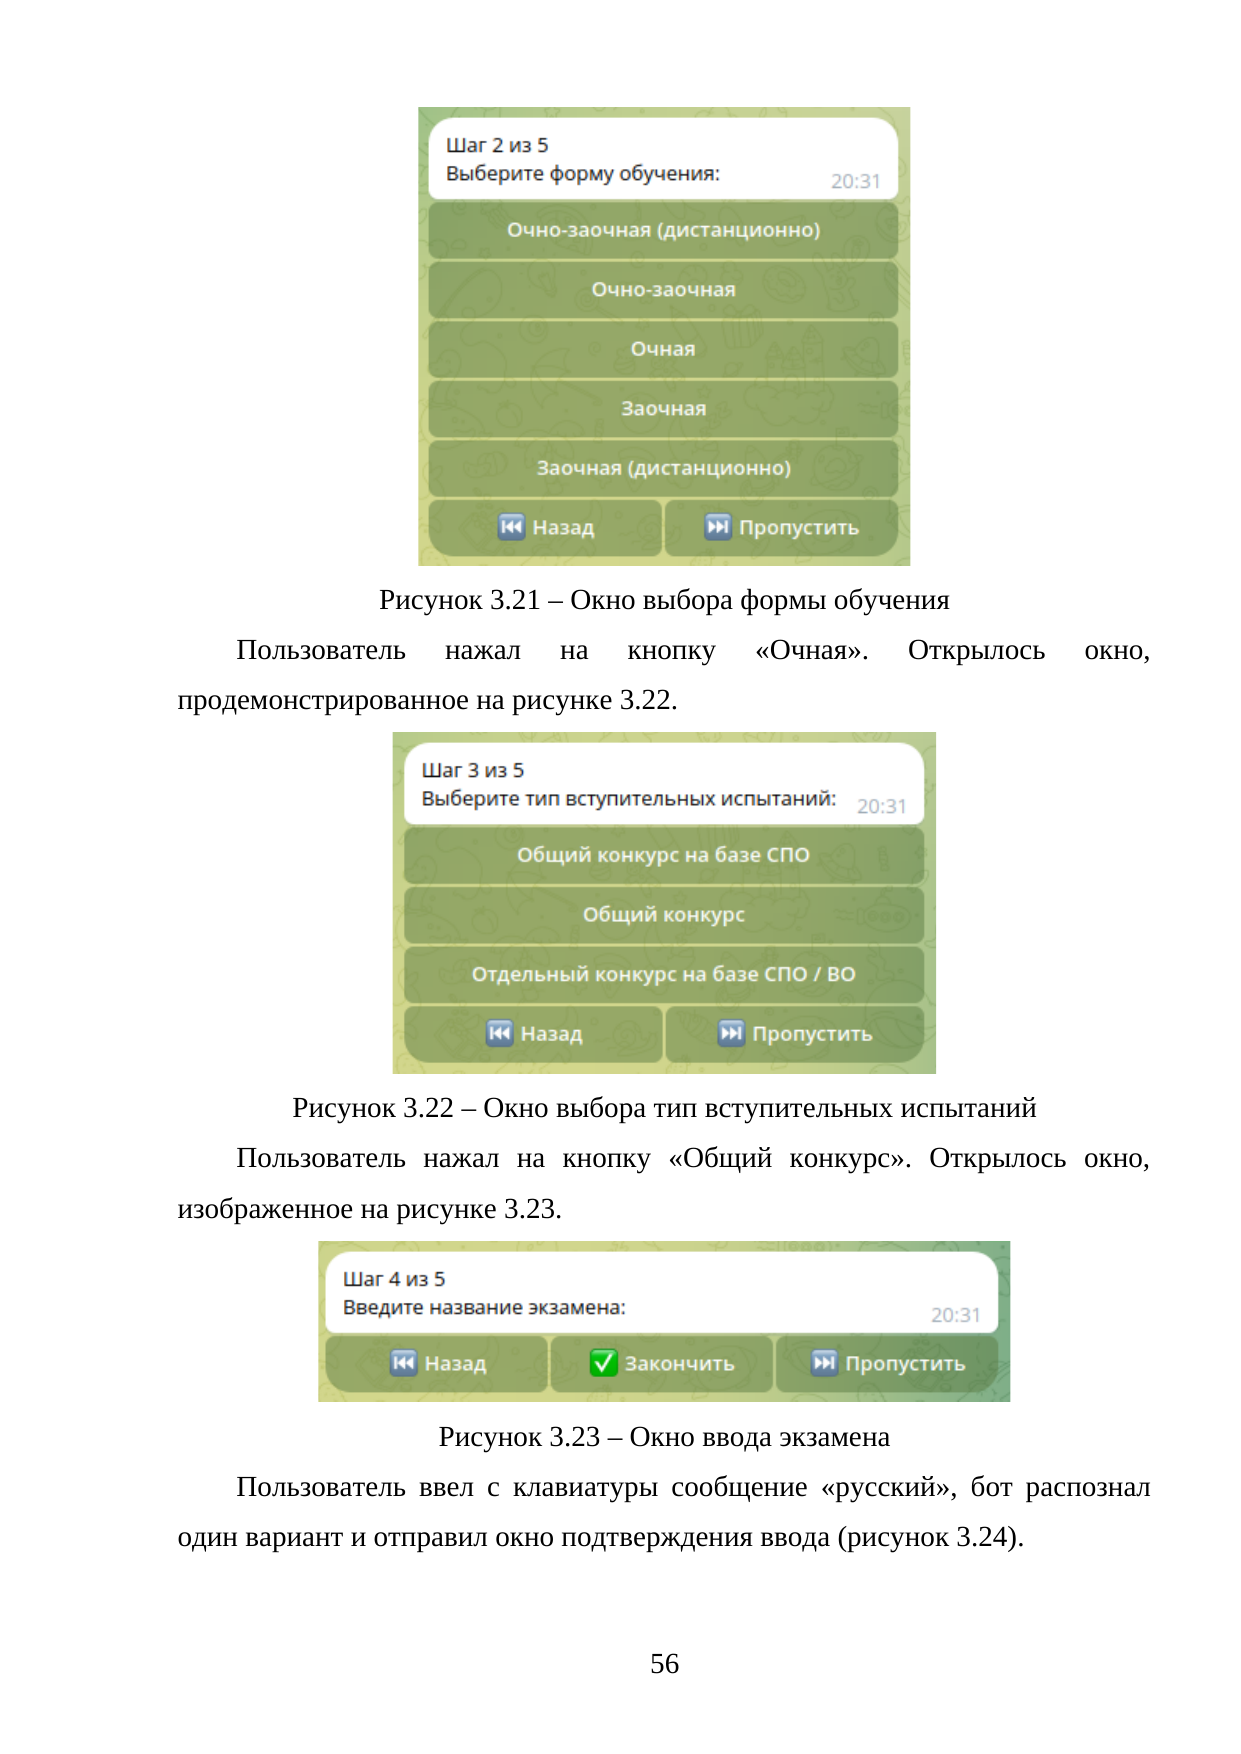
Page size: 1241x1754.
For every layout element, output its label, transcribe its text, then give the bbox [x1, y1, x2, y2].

text Пользователь ввел с клавиатуры сообщение «русский», бот распознал один вариант и отправил окно подтверждения ввода (рисунок 3.24). [177, 1469, 1152, 1553]
text Рисунок 3.23 – Окно ввода экзамена [177, 1419, 1152, 1452]
picture [392, 732, 937, 1074]
text Пользователь нажал на кнопку «Общий конкурс». Открылось окно, изображенное на рисунке 3.23. [177, 1141, 1152, 1224]
text Рисунок 3.22 – Окно выбора тип вступительных испытаний [177, 1090, 1152, 1124]
picture [318, 1241, 1011, 1402]
text Пользователь нажал на кнопку «Очная». Открылось окно, продемонстрированное на рисунке 3.22. [177, 632, 1152, 716]
text Рисунок 3.21 – Окно выбора формы обучения [177, 582, 1152, 615]
picture [418, 107, 911, 566]
